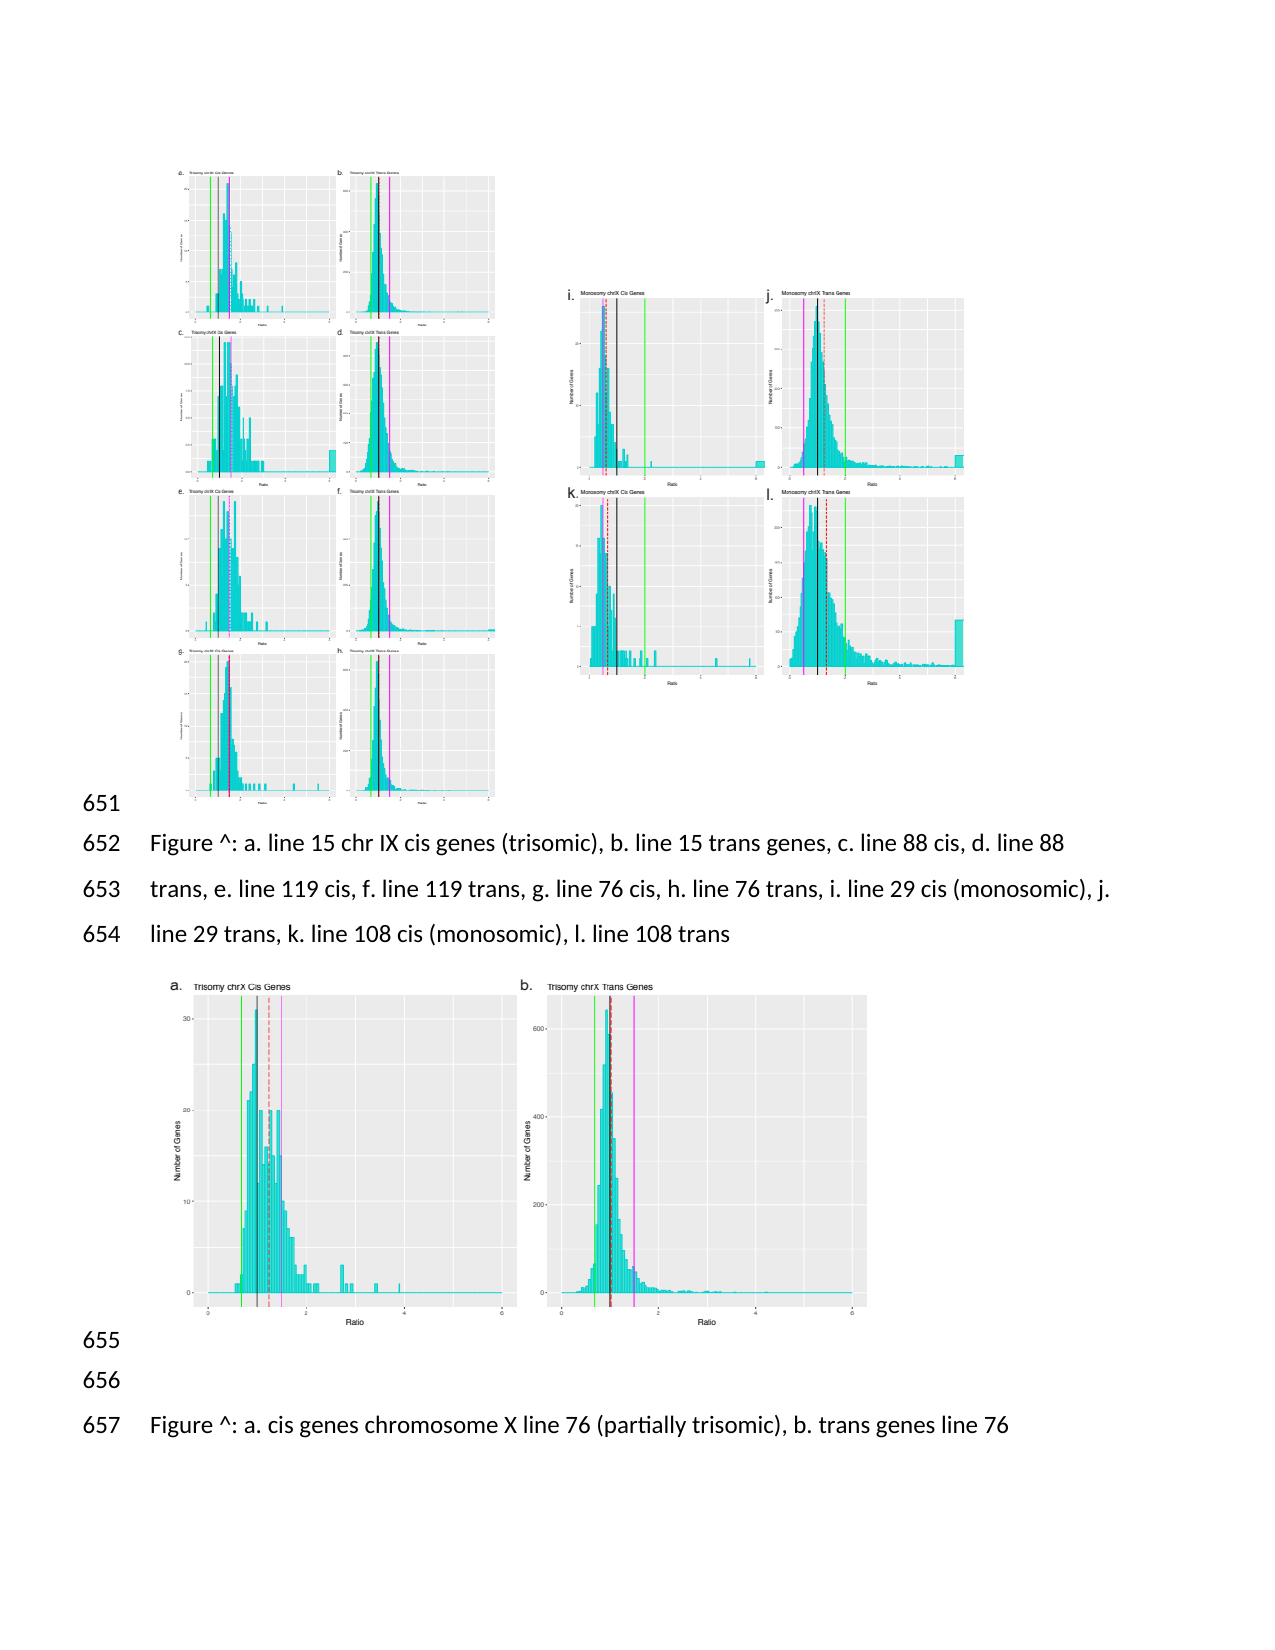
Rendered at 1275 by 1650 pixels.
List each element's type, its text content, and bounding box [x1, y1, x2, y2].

text Figure ^: a. cis genes chromosome X line 76 (partially trisomic), b. trans genes line 76 [150, 1409, 1125, 1440]
text Figure ^: a. line 15 chr IX cis genes (trisomic), b. line 15 trans genes, c. line 88 cis, d. line 88 trans, e. line 119 cis, f. line 119 trans, g. line 76 cis, h. line 76 trans, i. line 29 cis (monosomic), j. line 29 trans, k. line 108 cis (monosomic), l. line 108 trans [150, 827, 1125, 1349]
